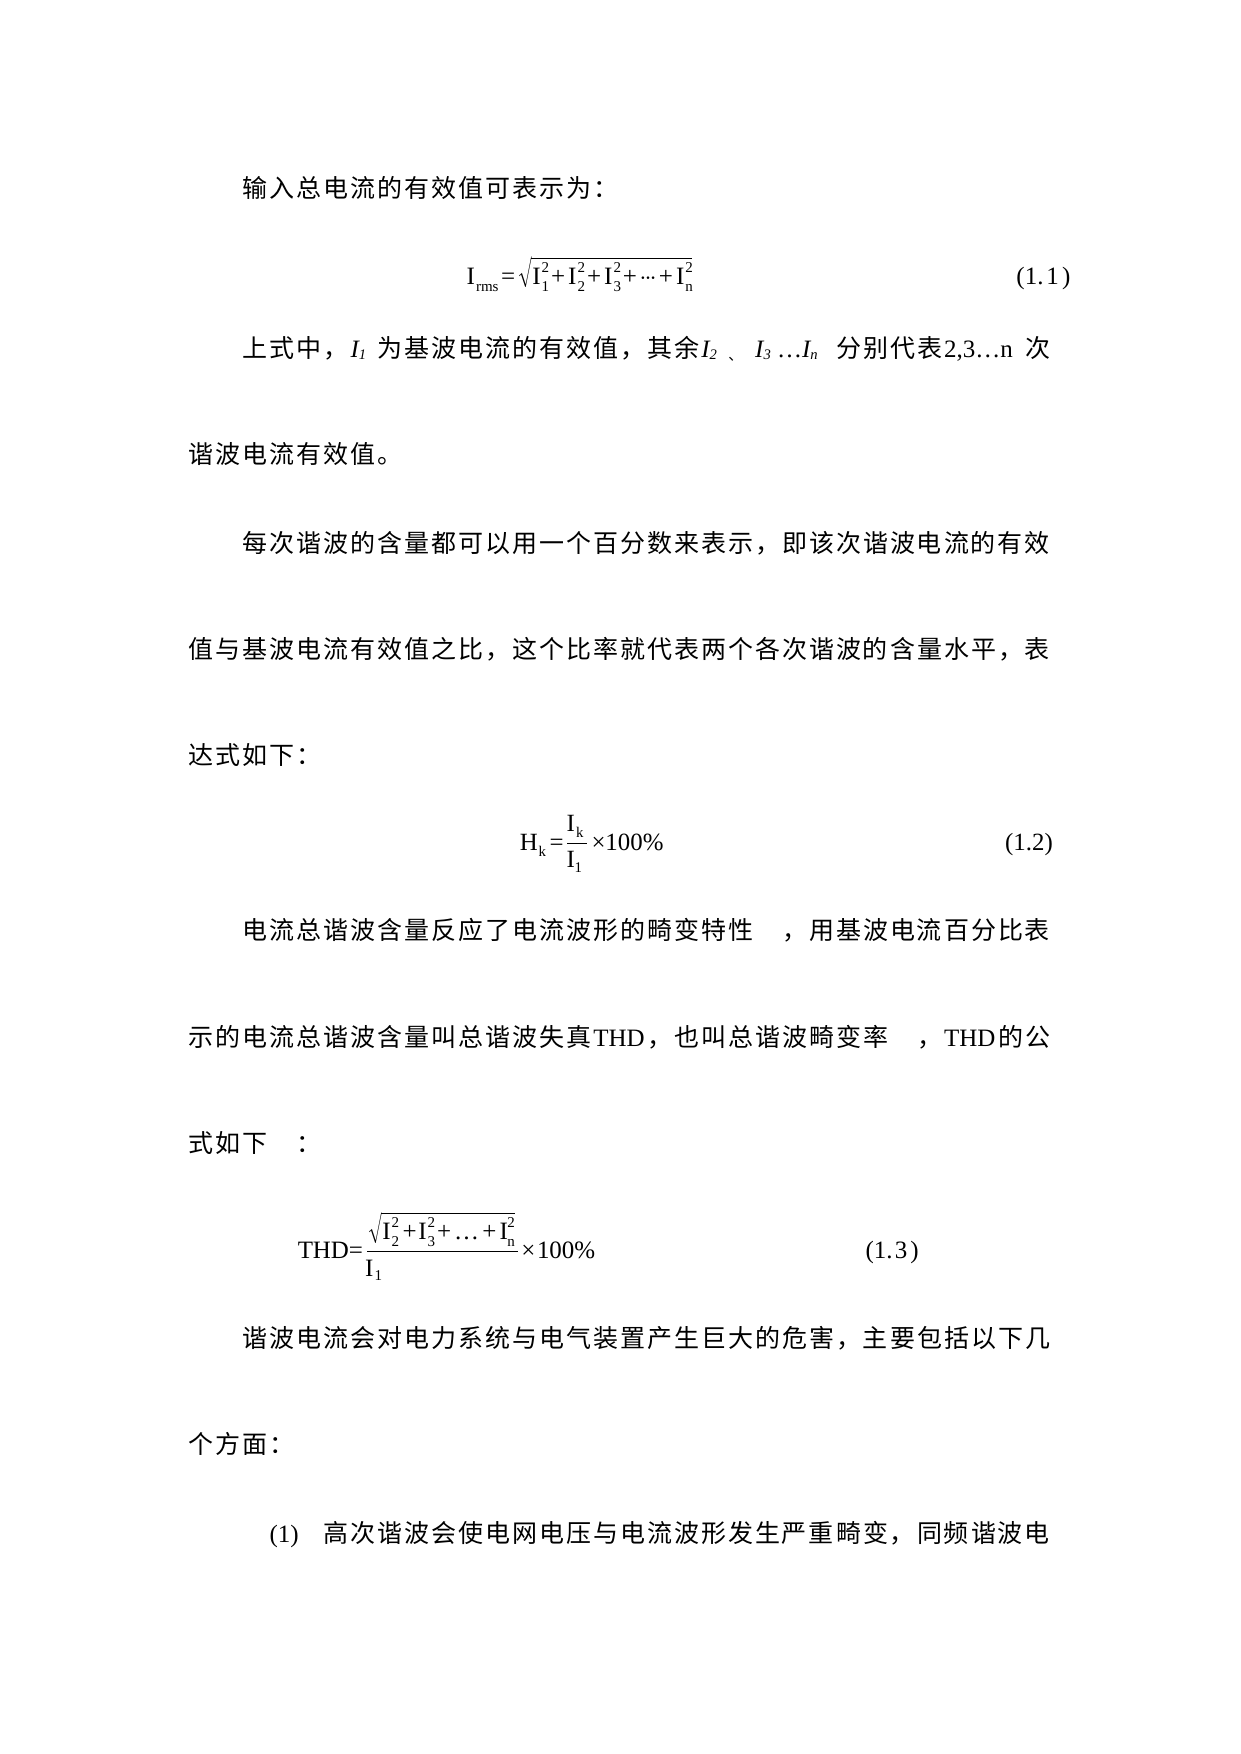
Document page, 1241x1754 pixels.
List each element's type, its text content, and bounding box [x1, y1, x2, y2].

text 输入总电流的有效值可表示为： [188, 151, 1052, 222]
text 每次谐波的含量都可以用一个百分数来表示，即该次谐波电流的有效值与基波电流有效值之比，这个比率就代表两个各次谐波的含量水平，表达式如下： [188, 506, 1052, 789]
text 谐波电流会对电力系统与电气装置产生巨大的危害，主要包括以下几个方面： [188, 1301, 1052, 1478]
text 电流总谐波含量反应了电流波形的畸变特性 ，用基波电流百分比表示的电流总谐波含量叫总谐波失真THD ，也叫总谐波畸变率 ，THD的公式如下 ： [188, 893, 1052, 1177]
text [188, 1496, 1052, 1567]
text 上式中，I1为基波电流的有效值，其余I2、I3 …In分别代表2,3…n次谐波电流有效值。 [188, 311, 1052, 488]
